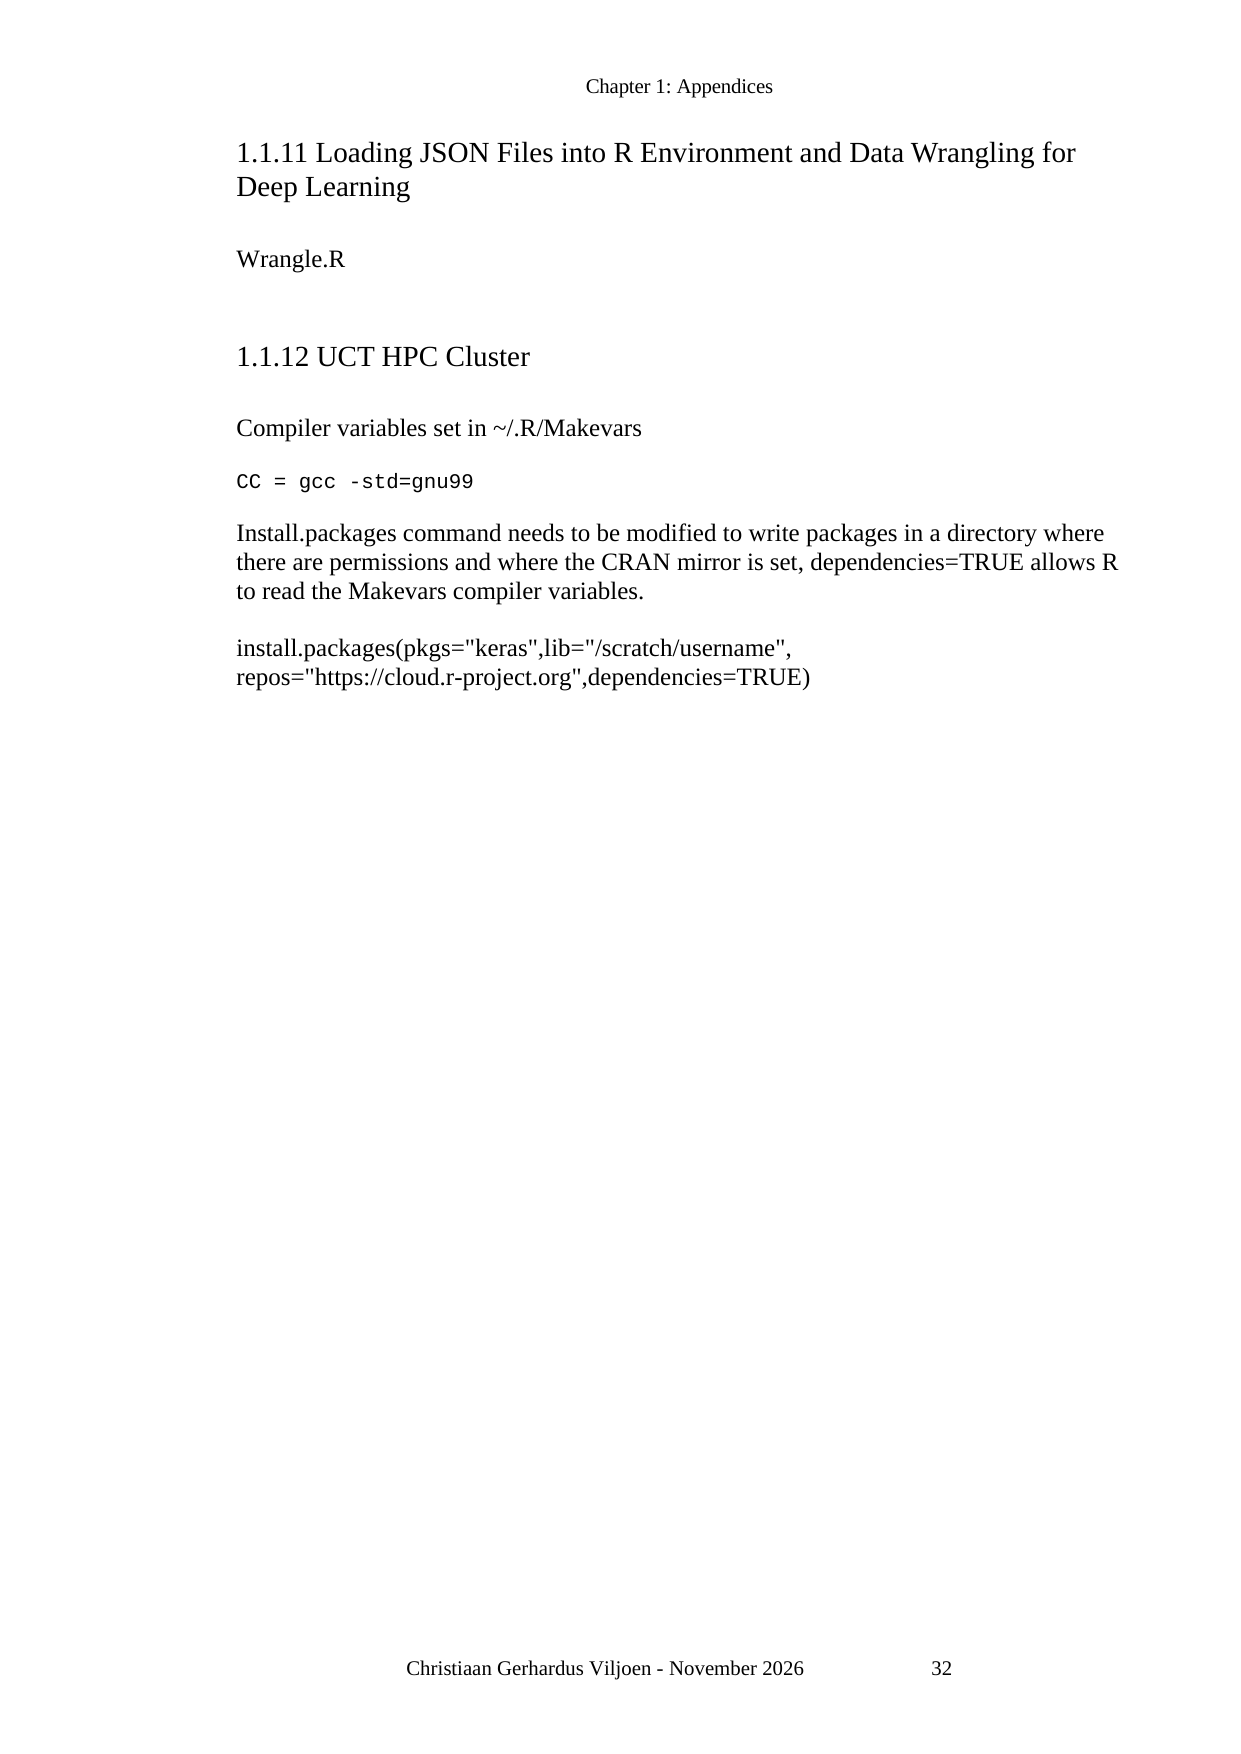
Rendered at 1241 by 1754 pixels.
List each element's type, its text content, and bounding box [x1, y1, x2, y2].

subtitle Loading JSON Files into R Environment and Data Wrangling for Deep Learning [236, 135, 1122, 202]
text Compiler variables set in ~/.R/Makevars [236, 413, 1122, 442]
text Install.packages command needs to be modified to write packages in a directory where there are permissions and where the CRAN mirror is set, dependencies=TRUE allows R to read the Makevars compiler variables. [236, 518, 1122, 604]
text repos="https://cloud.r-project.org",dependencies=TRUE) [236, 662, 1122, 691]
subtitle UCT HPC Cluster [236, 339, 1122, 372]
text CC = gcc -std=gnu99 [236, 471, 1122, 495]
text Wrangle.R [236, 244, 1122, 272]
text install.packages(pkgs="keras",lib="/scratch/username", [236, 633, 1122, 662]
